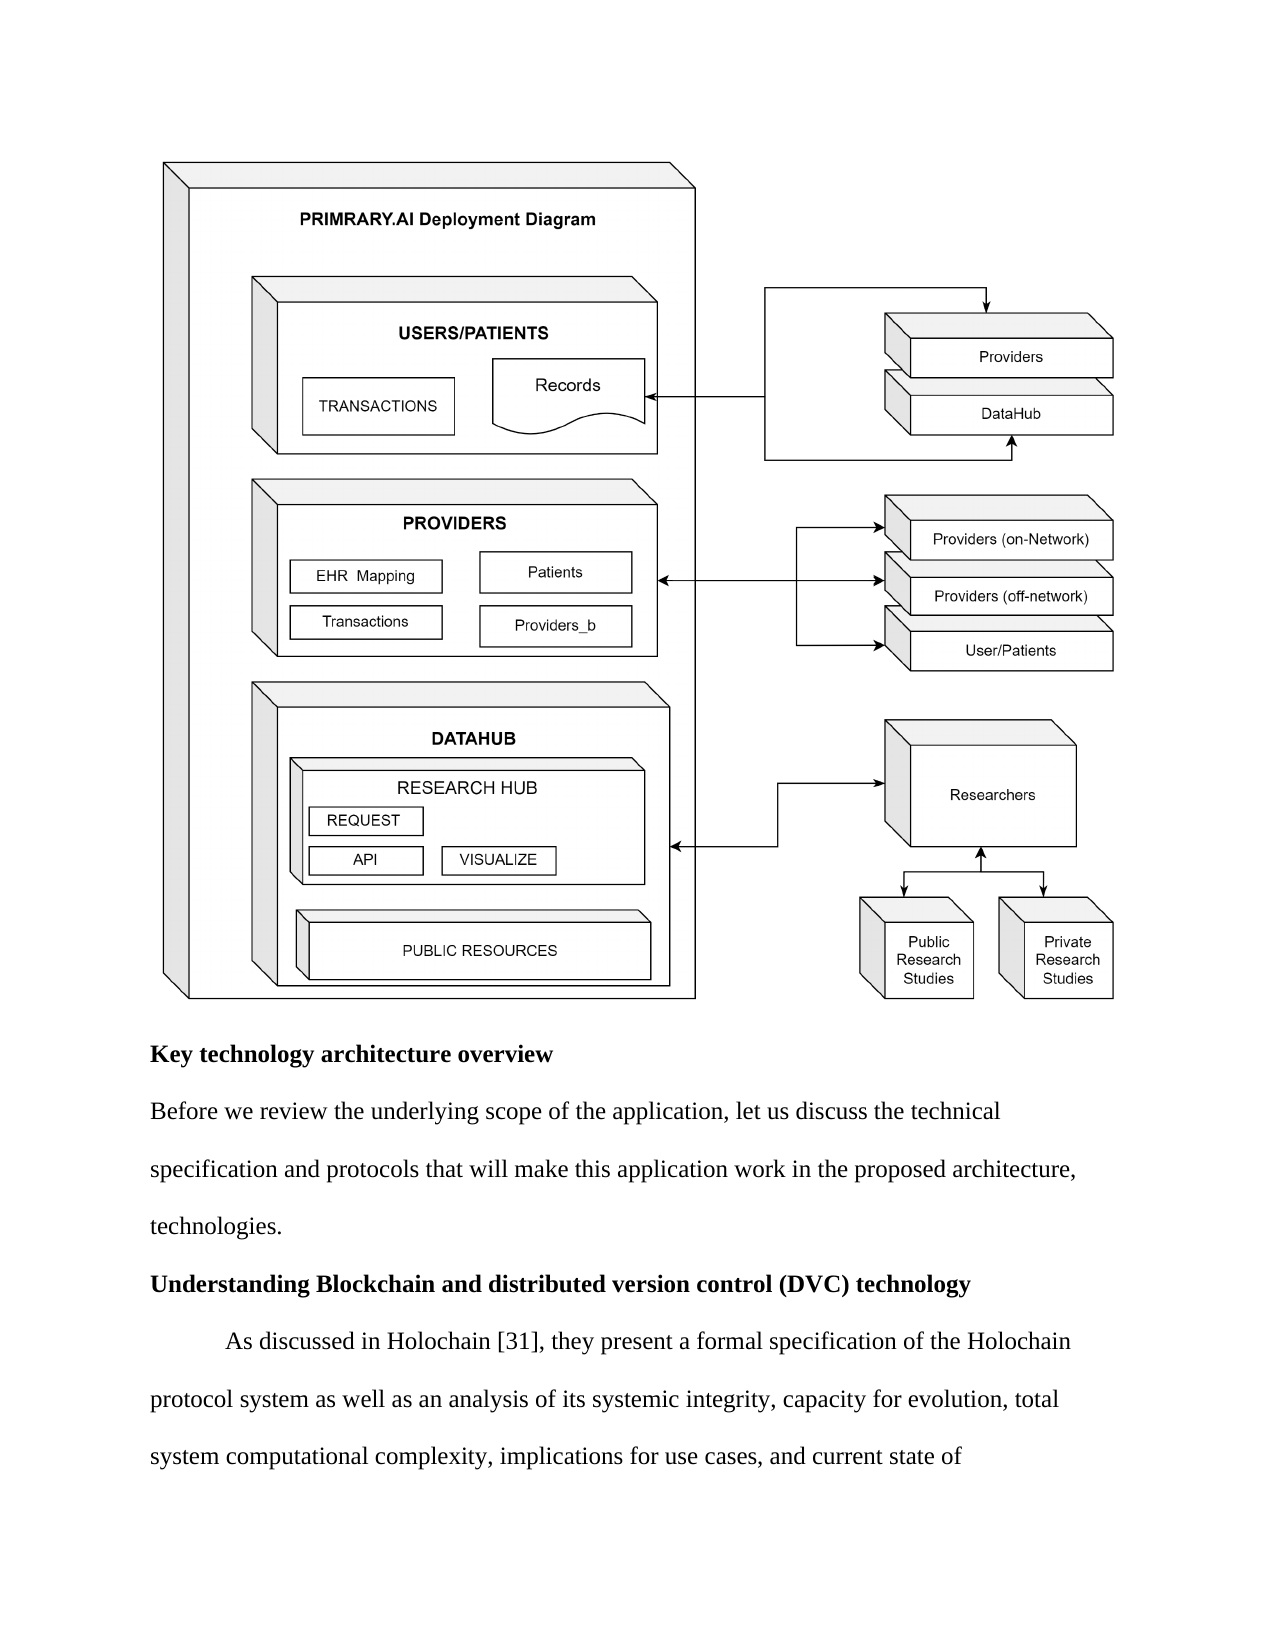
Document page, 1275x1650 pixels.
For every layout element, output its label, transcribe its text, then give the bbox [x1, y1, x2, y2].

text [150, 1326, 1125, 1470]
subtitle Key technology architecture overview [150, 1039, 1125, 1068]
text Before we review the underlying scope of the application, let us discuss the technical specification and protocols that will make this application work in the proposed architecture, technologies. [150, 1096, 1125, 1240]
subtitle Understanding Blockchain and distributed version control (DVC) technology [150, 1269, 1125, 1298]
picture [150, 150, 1125, 1013]
